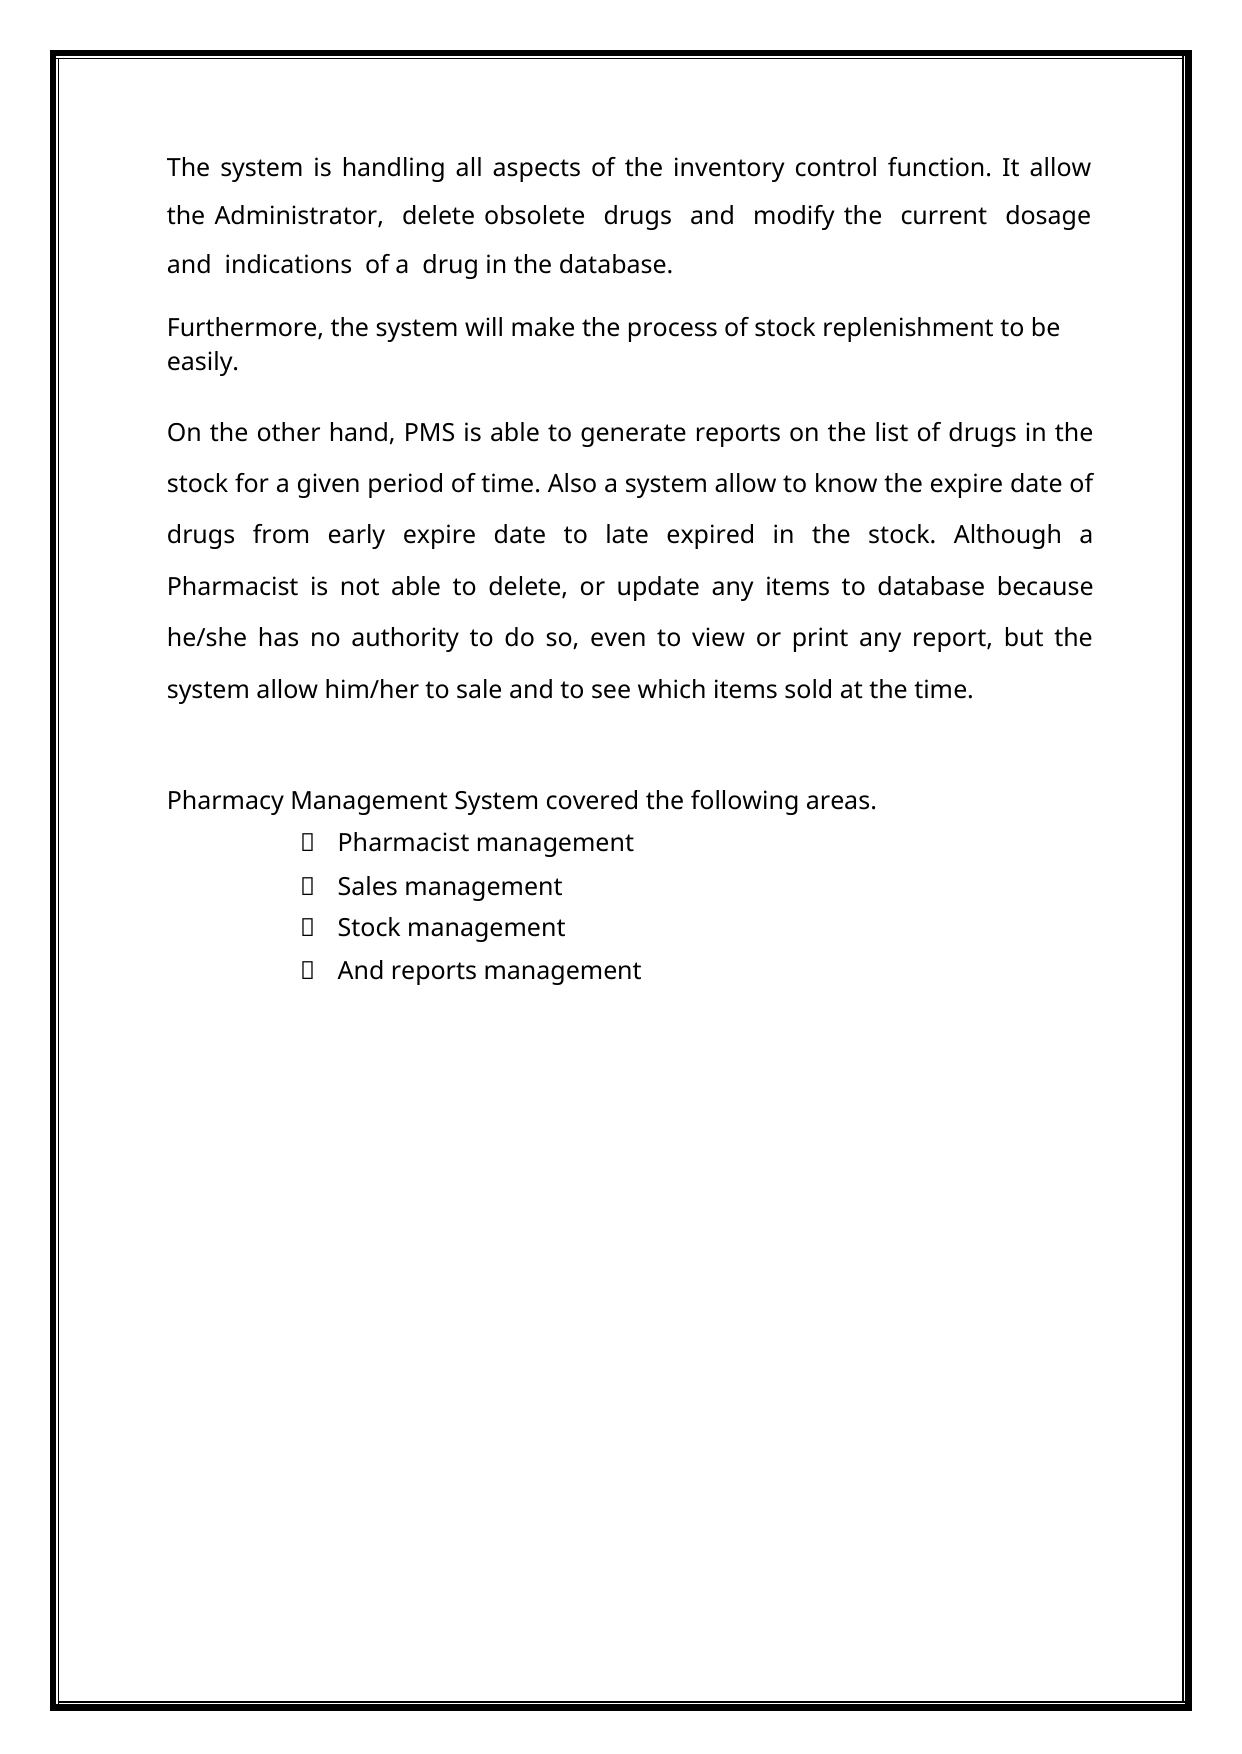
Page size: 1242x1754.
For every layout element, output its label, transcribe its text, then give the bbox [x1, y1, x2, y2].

text On the other hand, PMS is able to generate reports on the list of drugs in the stock for a given period of time. Also a system allow to know the expire date of drugs from early expire date to late expired in the stock. Although a Pharmacist is not able to delete, or update any items to database because he/she has no authority to do so, even to view or print any report, but the system allow him/her to sale and to see which items sold at the time. [167, 414, 1095, 705]
list Pharmacist management [300, 825, 1095, 859]
list Sales management [300, 875, 1095, 901]
text The system is handling all aspects of the inventory control function. It allow the Administrator, delete obsolete drugs and modify the current dosage and indications of a drug in the database. [167, 150, 1093, 280]
list And reports management [300, 959, 1095, 985]
text Pharmacy Management System covered the following areas. [167, 782, 1095, 816]
text Furthermore, the system will make the process of stock replenishment to be easily. [167, 310, 1095, 378]
list Stock management [300, 916, 1095, 942]
